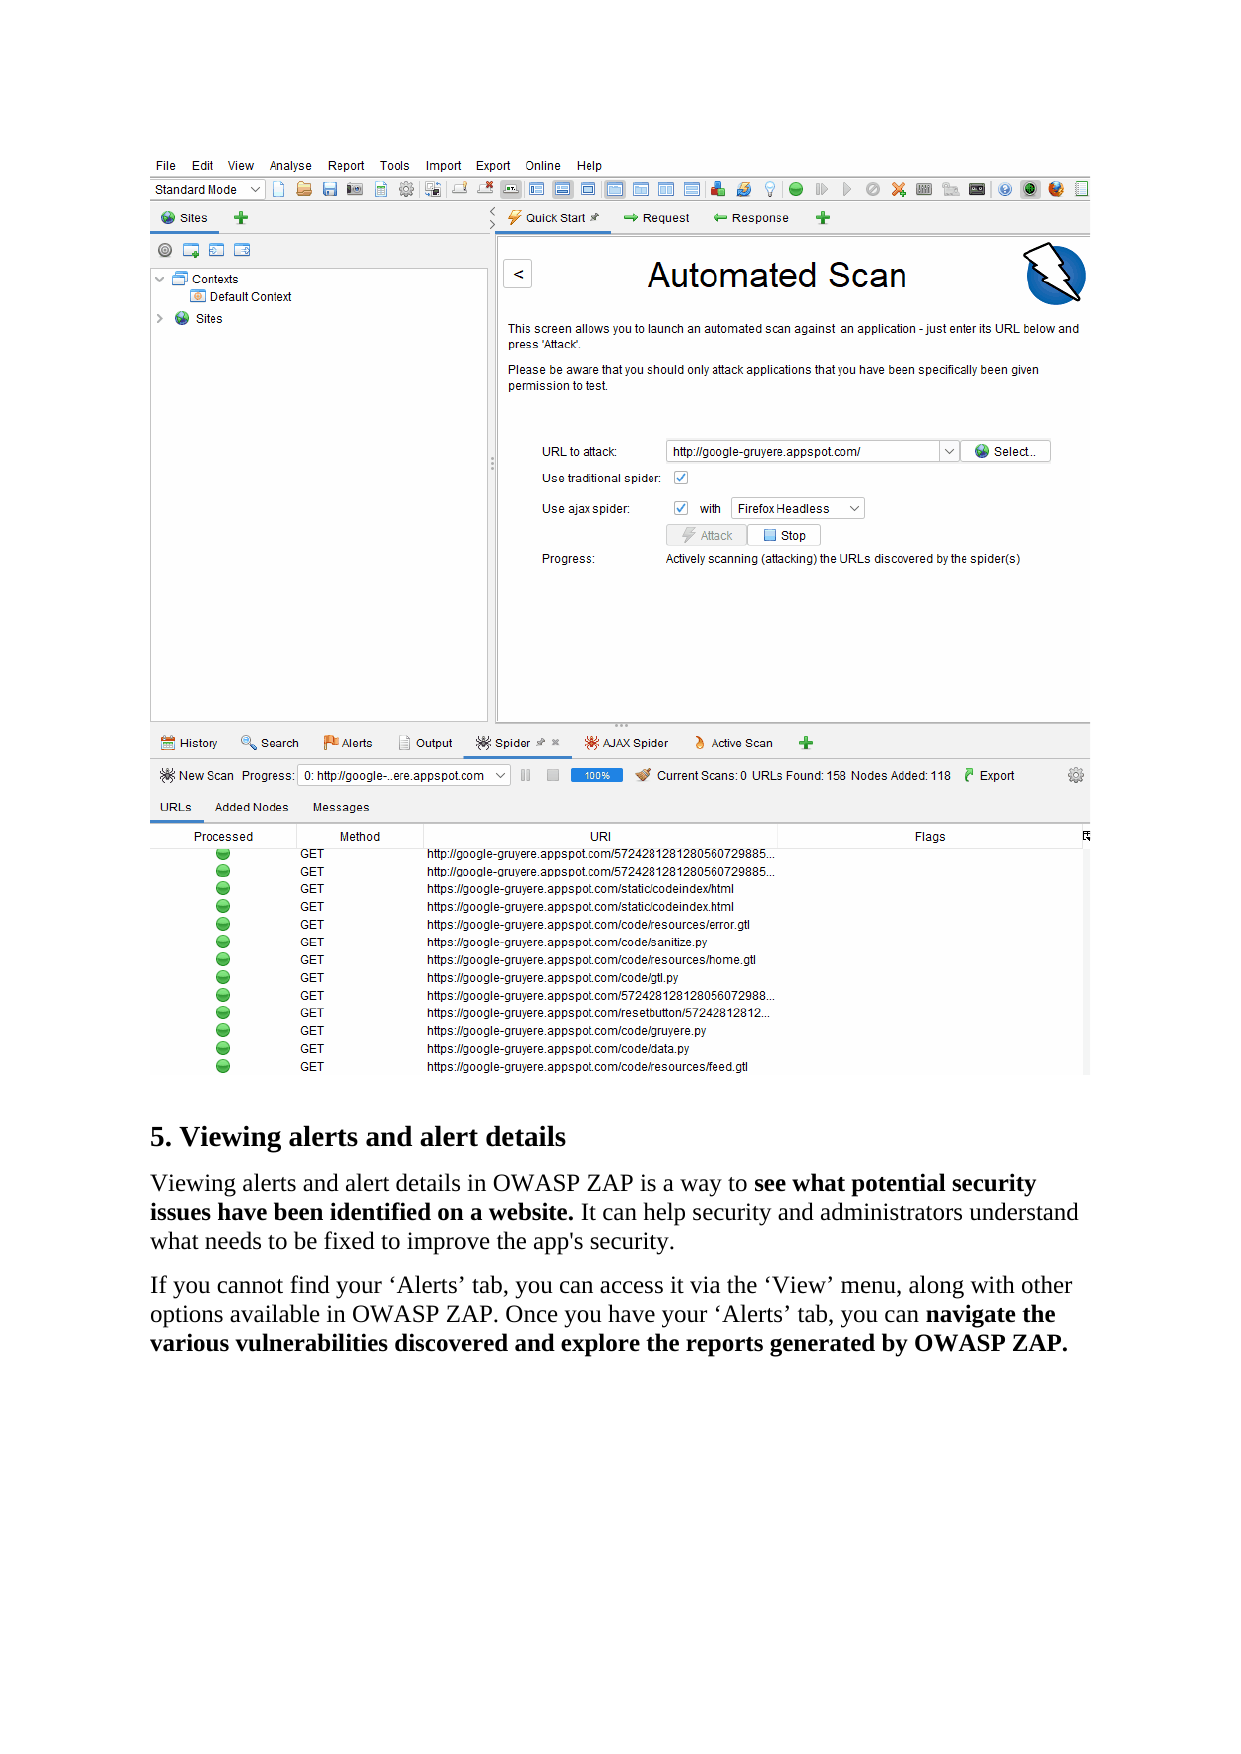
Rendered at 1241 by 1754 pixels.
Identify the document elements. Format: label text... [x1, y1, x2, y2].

text 5. Viewing alerts and alert details [150, 1106, 1090, 1153]
text If you cannot find your ‘Alerts’ tab, you can access it via the ‘View’ menu, along with other options available in OWASP ZAP. Once you have your ‘Alerts’ tab, you can navigate the various vulnerabilities discovered and explore the reports generated by OWASP ZAP. [150, 1270, 1090, 1357]
picture [150, 150, 1091, 1075]
text Viewing alerts and alert details in OWASP ZAP is a way to see what potential security issues have been identified on a website. It can help security and administrators understand what needs to be fixed to improve the app's security. [150, 1168, 1090, 1255]
